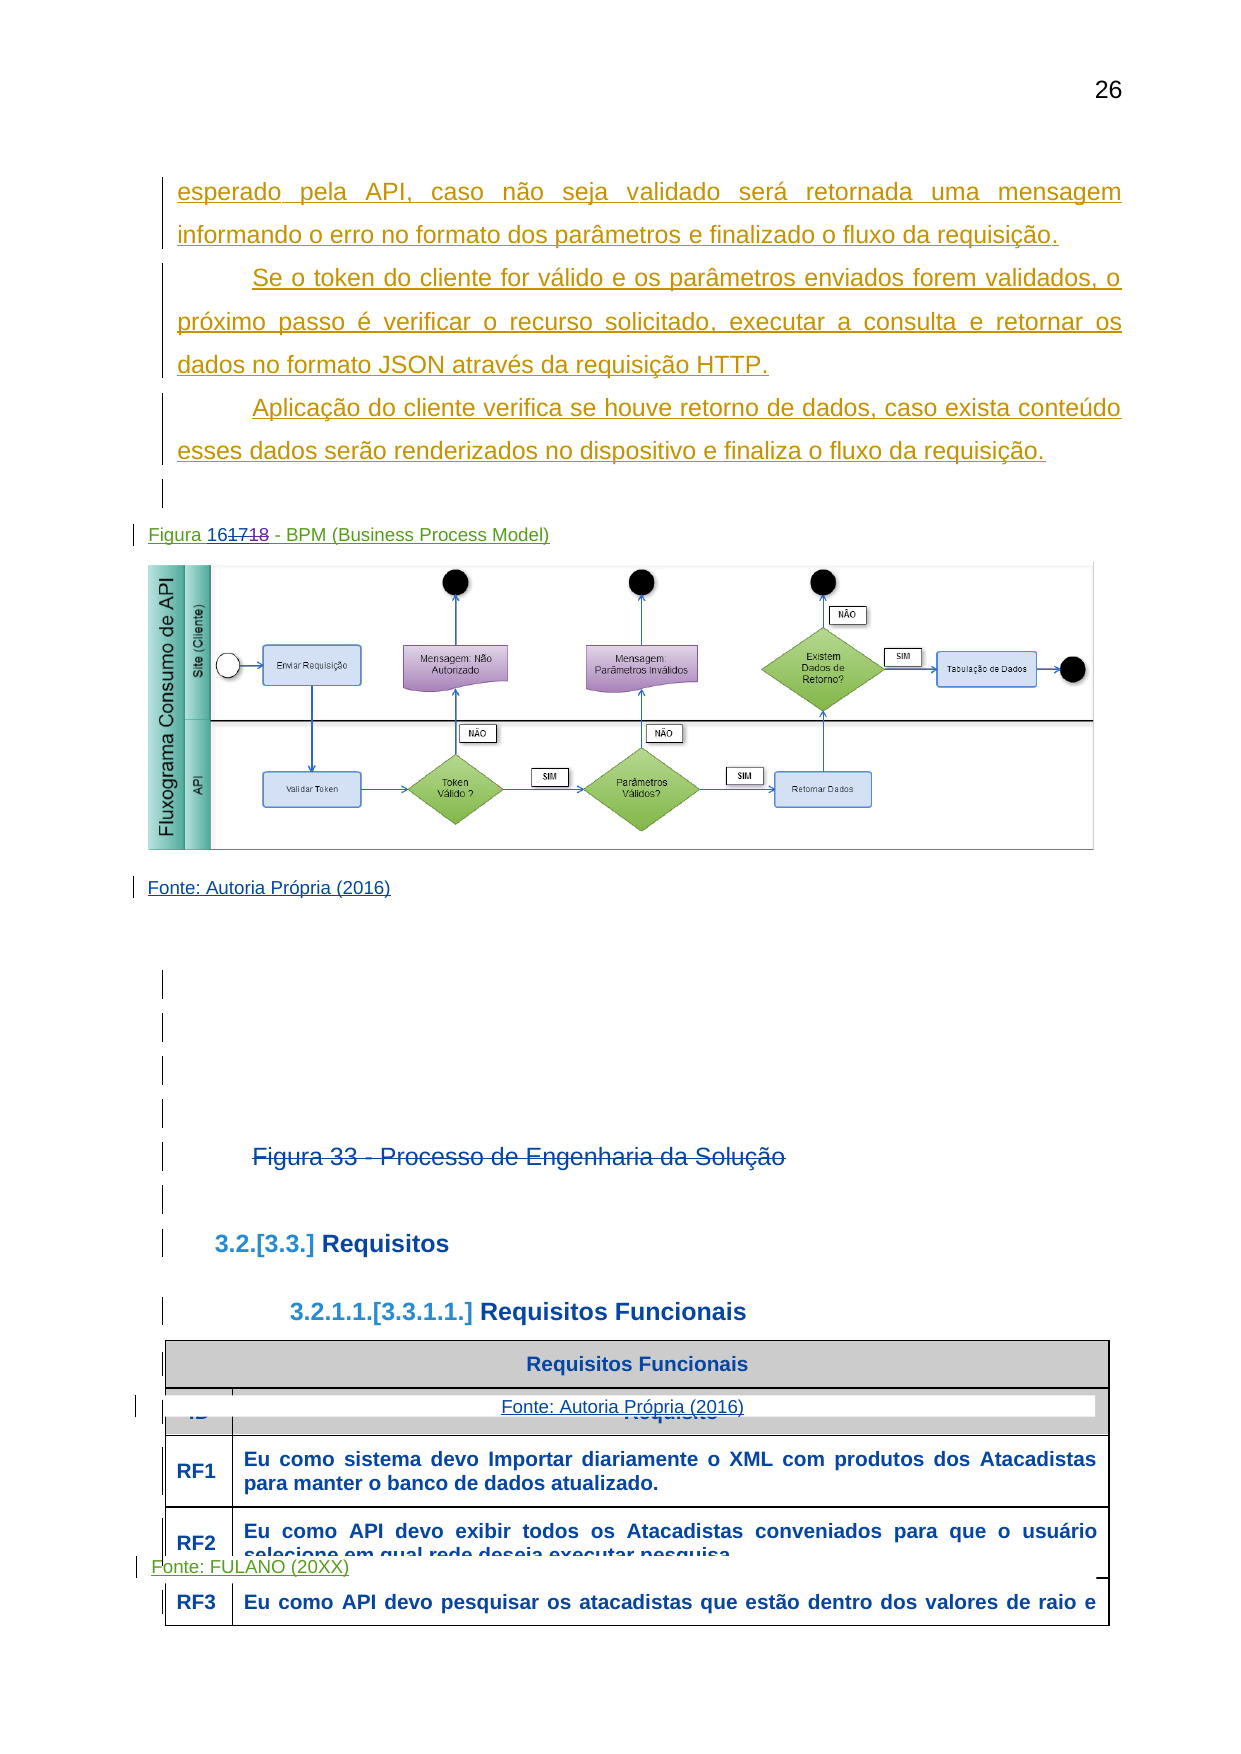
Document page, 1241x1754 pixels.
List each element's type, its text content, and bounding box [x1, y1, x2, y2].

table_cell Requisito [233, 1389, 1108, 1434]
table_cell RF2 [166, 1508, 232, 1556]
table_cell ID [166, 1417, 232, 1434]
table_cell RF1 [166, 1436, 232, 1506]
table_header Requisitos Funcionais [166, 1341, 1108, 1387]
table_cell Eu como sistema devo Importar diariamente o XML com produtos dos Atacadistas para manter o banco de dados atualizado. [233, 1436, 1108, 1506]
list Requisitos Funcionais [289, 1297, 1122, 1325]
table_cell Eu como API devo exibir todos os Atacadistas conveniados para que o usuário selecione em qual rede deseja executar pesquisa. [233, 1508, 1108, 1577]
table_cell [233, 1579, 1108, 1625]
table_cell RF3 [166, 1584, 232, 1625]
list Requisitos [214, 1228, 1122, 1257]
picture [148, 566, 1094, 850]
